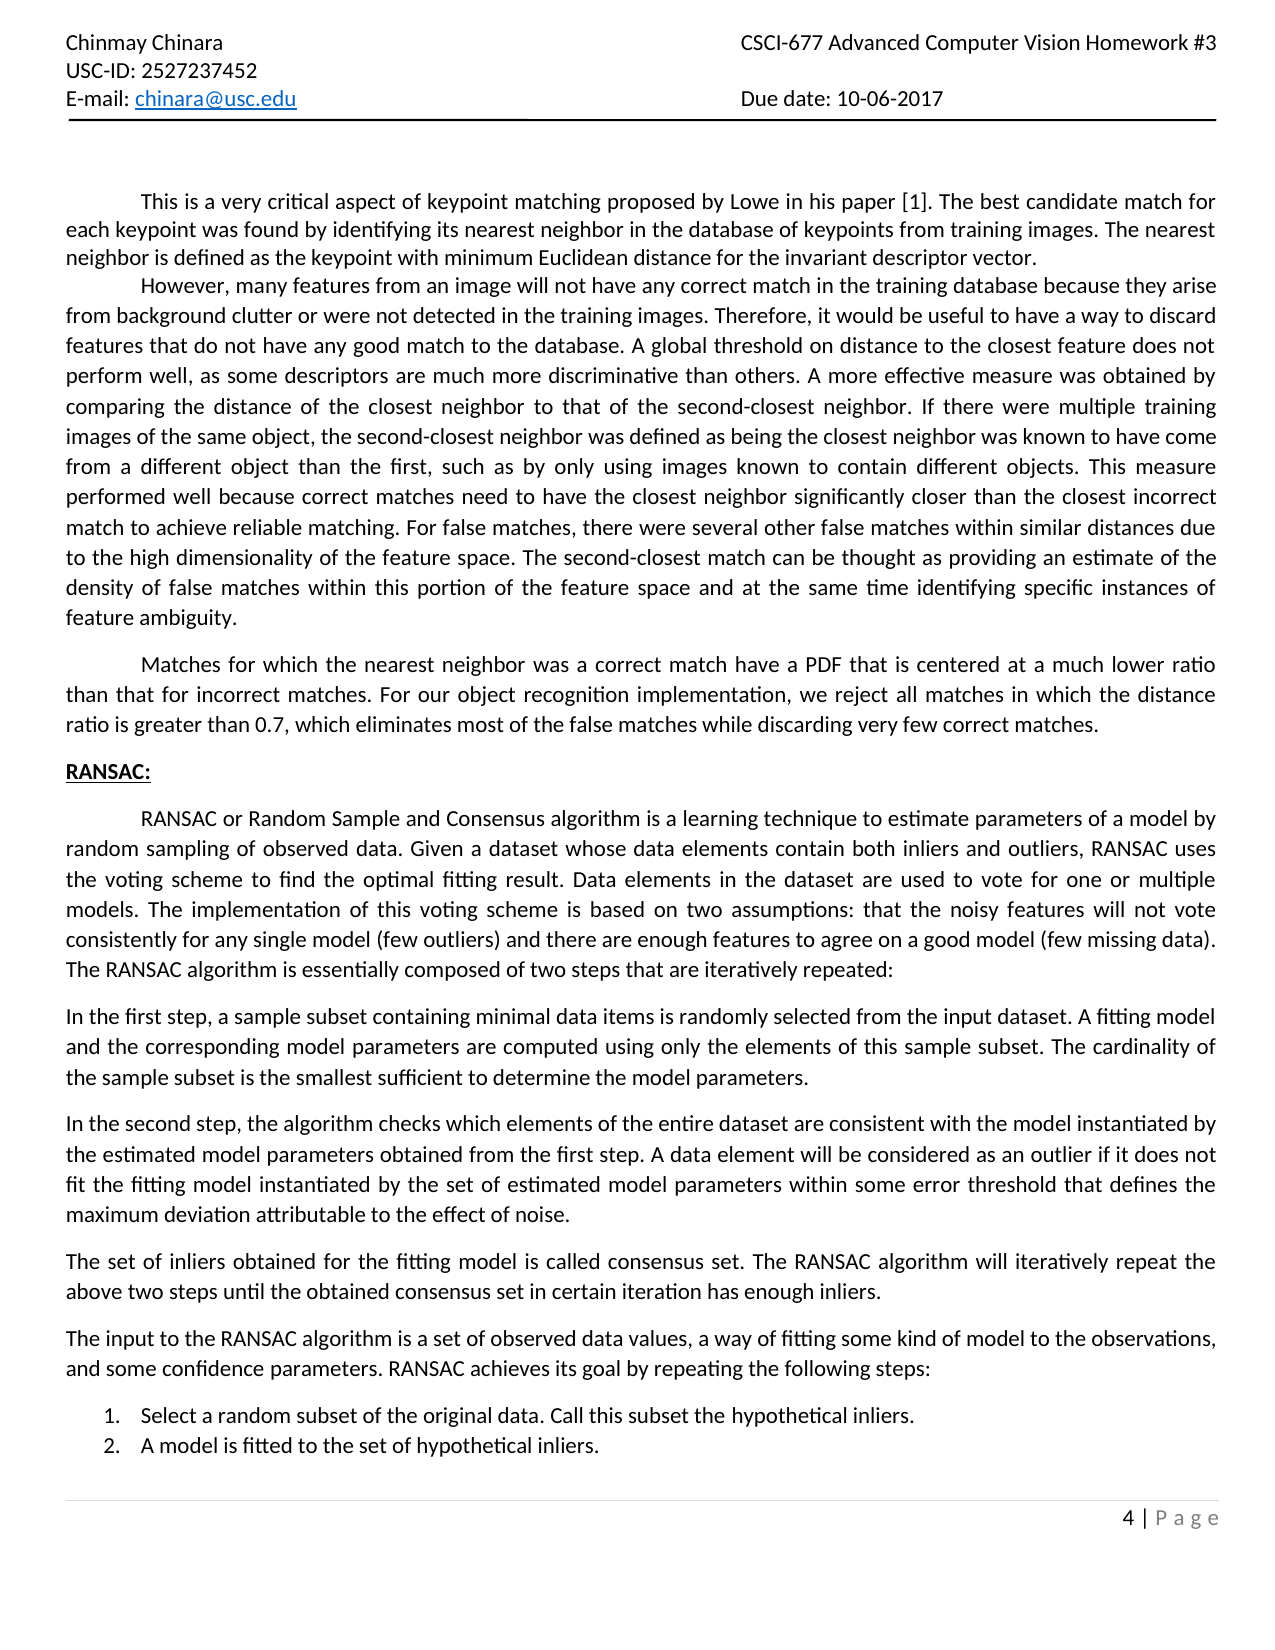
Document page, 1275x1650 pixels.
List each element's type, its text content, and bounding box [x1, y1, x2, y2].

text The input to the RANSAC algorithm is a set of observed data values, a way of fitting some kind of model to the observations, and some confidence parameters. RANSAC achieves its goal by repeating the following steps: [66, 1324, 1219, 1382]
text RANSAC or Random Sample and Consensus algorithm is a learning technique to estimate parameters of a model by random sampling of observed data. Given a dataset whose data elements contain both inliers and outliers, RANSAC uses the voting scheme to find the optimal fitting result. Data elements in the dataset are used to vote for one or multiple models. The implementation of this voting scheme is based on two assumptions: that the noisy features will not vote consistently for any single model (few outliers) and there are enough features to agree on a good model (few missing data). The RANSAC algorithm is essentially composed of two steps that are iteratively repeated: [66, 804, 1219, 983]
text RANSAC: [66, 757, 1219, 786]
text This is a very critical aspect of keypoint matching proposed by Lowe in his paper [1]. The best candidate match for each keypoint was found by identifying its nearest neighbor in the database of keypoints from training images. The nearest neighbor is defined as the keypoint with minimum Euclidean distance for the invariant descriptor vector. [66, 187, 1219, 271]
text In the second step, the algorithm checks which elements of the entire dataset are consistent with the model instantiated by the estimated model parameters obtained from the first step. A data element will be considered as an outlier if it does not fit the fitting model instantiated by the set of estimated model parameters within some error threshold that defines the maximum deviation attributable to the effect of noise. [66, 1109, 1219, 1228]
text However, many features from an image will not have any correct match in the training database because they arise from background clutter or were not detected in the training images. Therefore, it would be useful to have a way to discard features that do not have any good match to the database. A global threshold on distance to the closest feature does not perform well, as some descriptors are much more discriminative than others. A more effective measure was obtained by comparing the distance of the closest neighbor to that of the second-closest neighbor. If there were multiple training images of the same object, the second-closest neighbor was defined as being the closest neighbor was known to have come from a different object than the first, such as by only using images known to contain different objects. This measure performed well because correct matches need to have the closest neighbor significantly closer than the closest incorrect match to achieve reliable matching. For false matches, there were several other false matches within similar distances due to the high dimensionality of the feature space. The second-closest match can be thought as providing an estimate of the density of false matches within this portion of the feature space and at the same time identifying specific instances of feature ambiguity. [66, 271, 1219, 631]
text Matches for which the nearest neighbor was a correct match have a PDF that is centered at a much lower ratio than that for incorrect matches. For our object recognition implementation, we reject all matches in which the distance ratio is greater than 0.7, which eliminates most of the false matches while discarding very few correct matches. [66, 650, 1219, 739]
text In the first step, a sample subset containing minimal data items is randomly selected from the input dataset. A fitting model and the corresponding model parameters are computed using only the elements of this sample subset. The cardinality of the sample subset is the smallest sufficient to determine the model parameters. [66, 1002, 1219, 1091]
list A model is fitted to the set of hypothetical inliers. [103, 1431, 1219, 1459]
text The set of inliers obtained for the fitting model is called consensus set. The RANSAC algorithm will iteratively repeat the above two steps until the obtained consensus set in certain iteration has enough inliers. [66, 1247, 1219, 1305]
list Select a random subset of the original data. Call this subset the hypothetical inliers. [103, 1401, 1219, 1429]
